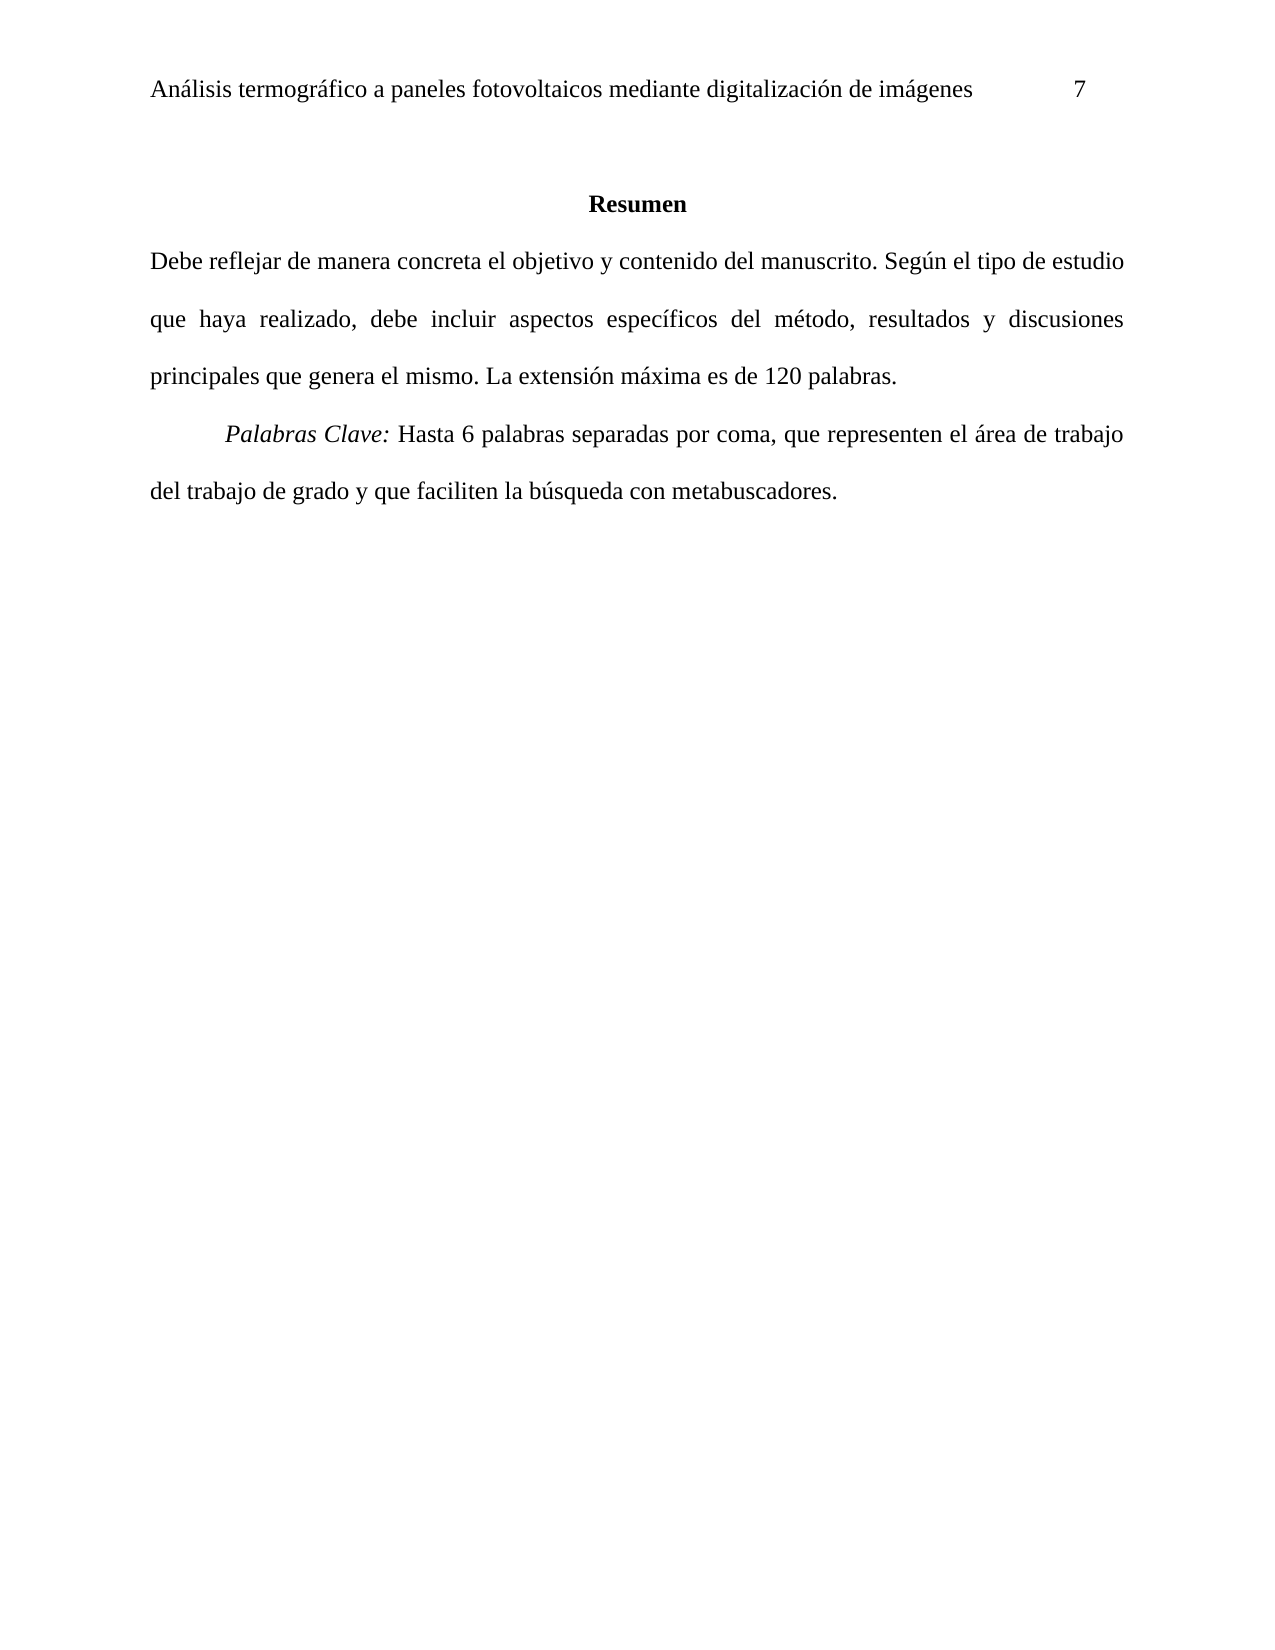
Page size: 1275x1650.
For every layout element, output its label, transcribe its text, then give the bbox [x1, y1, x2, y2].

text Debe reflejar de manera concreta el objetivo y contenido del manuscrito. Según el tipo de estudio que haya realizado, debe incluir aspectos específicos del método, resultados y discusiones principales que genera el mismo. La extensión máxima es de 120 palabras. [150, 246, 1125, 390]
text Palabras Clave: Hasta 6 palabras separadas por coma, que representen el área de trabajo del trabajo de grado y que faciliten la búsqueda con metabuscadores. [150, 419, 1125, 505]
text Resumen [150, 189, 1125, 217]
